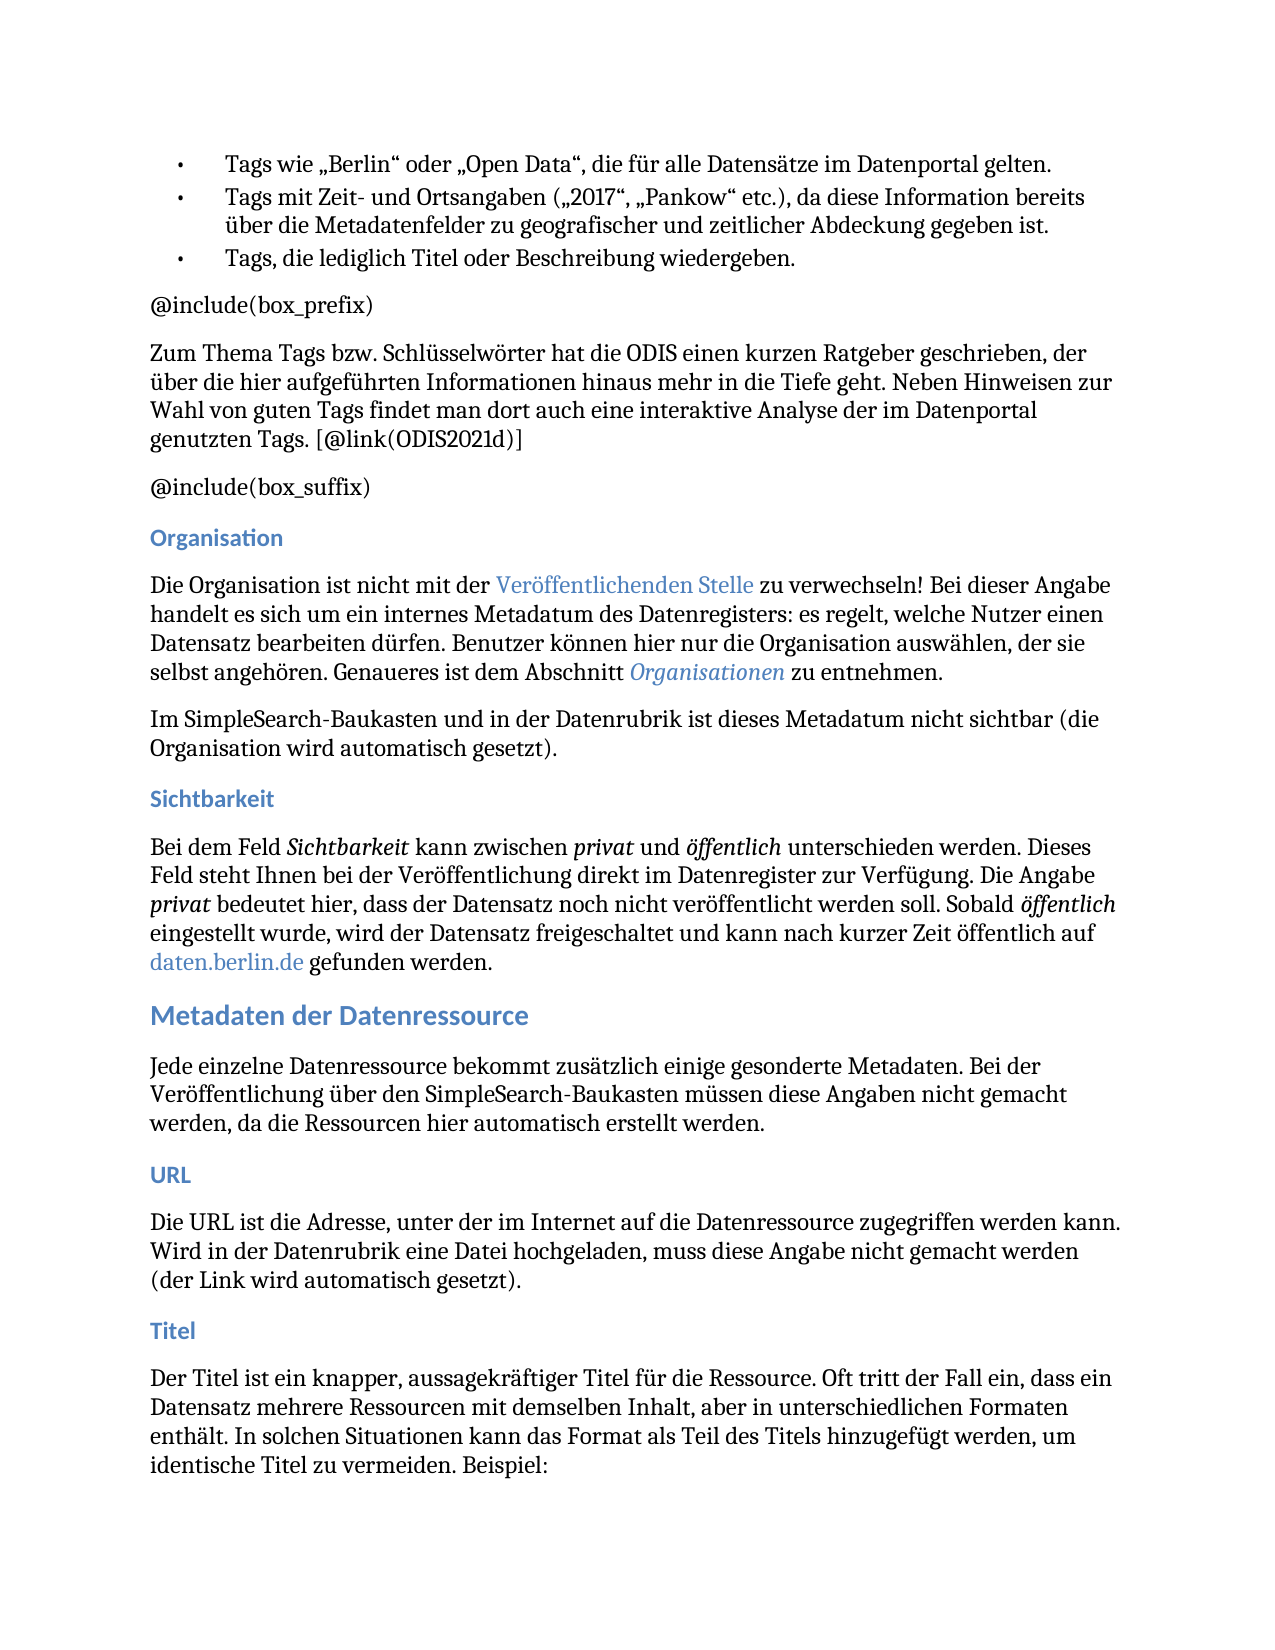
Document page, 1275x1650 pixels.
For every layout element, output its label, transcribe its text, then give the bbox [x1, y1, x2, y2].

subtitle Metadaten der Datenressource [150, 997, 1125, 1033]
text Zum Thema Tags bzw. Schlüsselwörter hat die ODIS einen kurzen Ratgeber geschrieben, der über die hier aufgeführten Informationen hinaus mehr in die Tiefe geht. Neben Hinweisen zur Wahl von guten Tags findet man dort auch eine interaktive Analyse der im Datenportal genutzten Tags. [@link(ODIS2021d)] [150, 339, 1125, 454]
text Die Organisation ist nicht mit der Veröffentlichenden Stelle zu verwechseln! Bei dieser Angabe handelt es sich um ein internes Metadatum des Datenregisters: es regelt, welche Nutzer einen Datensatz bearbeiten dürfen. Benutzer können hier nur die Organisation auswählen, der sie selbst angehören. Genaueres ist dem Abschnitt Organisationen zu entnehmen. [150, 571, 1125, 686]
subtitle Titel [150, 1315, 1125, 1346]
text @include(box_suffix) [150, 472, 1125, 501]
text Die URL ist die Adresse, unter der im Internet auf die Datenressource zugegriffen werden kann. Wird in der Datenrubrik eine Datei hochgeladen, muss diese Angabe nicht gemacht werden (der Link wird automatisch gesetzt). [150, 1208, 1125, 1294]
text Bei dem Feld Sichtbarkeit kann zwischen privat und öffentlich unterschieden werden. Dieses Feld steht Ihnen bei der Veröffentlichung direkt im Datenregister zur Verfügung. Die Angabe privat bedeutet hier, dass der Datensatz noch nicht veröffentlicht werden soll. Sobald öffentlich eingestellt wurde, wird der Datensatz freigeschaltet und kann nach kurzer Zeit öffentlich auf daten.berlin.de gefunden werden. [150, 833, 1125, 976]
subtitle Organisation [150, 522, 1125, 553]
text @include(box_prefix) [150, 291, 1125, 320]
list Tags, die lediglich Titel oder Beschreibung wiedergeben. [175, 244, 1125, 272]
subtitle URL [150, 1159, 1125, 1189]
list Tags mit Zeit- und Ortsangaben („2017“, „Pankow“ etc.), da diese Information bereits über die Metadatenfelder zu geografischer und zeitlicher Abdeckung gegeben ist. [175, 182, 1125, 240]
text Der Titel ist ein knapper, aussagekräftiger Titel für die Ressource. Oft tritt der Fall ein, dass ein Datensatz mehrere Ressourcen mit demselben Inhalt, aber in unterschiedlichen Formaten enthält. In solchen Situationen kann das Format als Teil des Titels hinzugefügt werden, um identische Titel zu vermeiden. Beispiel: [150, 1364, 1125, 1479]
text Im SimpleSearch-Baukasten und in der Datenrubrik ist dieses Metadatum nicht sichtbar (die Organisation wird automatisch gesetzt). [150, 705, 1125, 763]
text Jede einzelne Datenressource bekommt zusätzlich einige gesonderte Metadaten. Bei der Veröffentlichung über den SimpleSearch-Baukasten müssen diese Angaben nicht gemacht werden, da die Ressourcen hier automatisch erstellt werden. [150, 1052, 1125, 1138]
subtitle Sichtbarkeit [150, 783, 1125, 814]
list Tags wie „Berlin“ oder „Open Data“, die für alle Datensätze im Datenportal gelten. [175, 150, 1125, 179]
